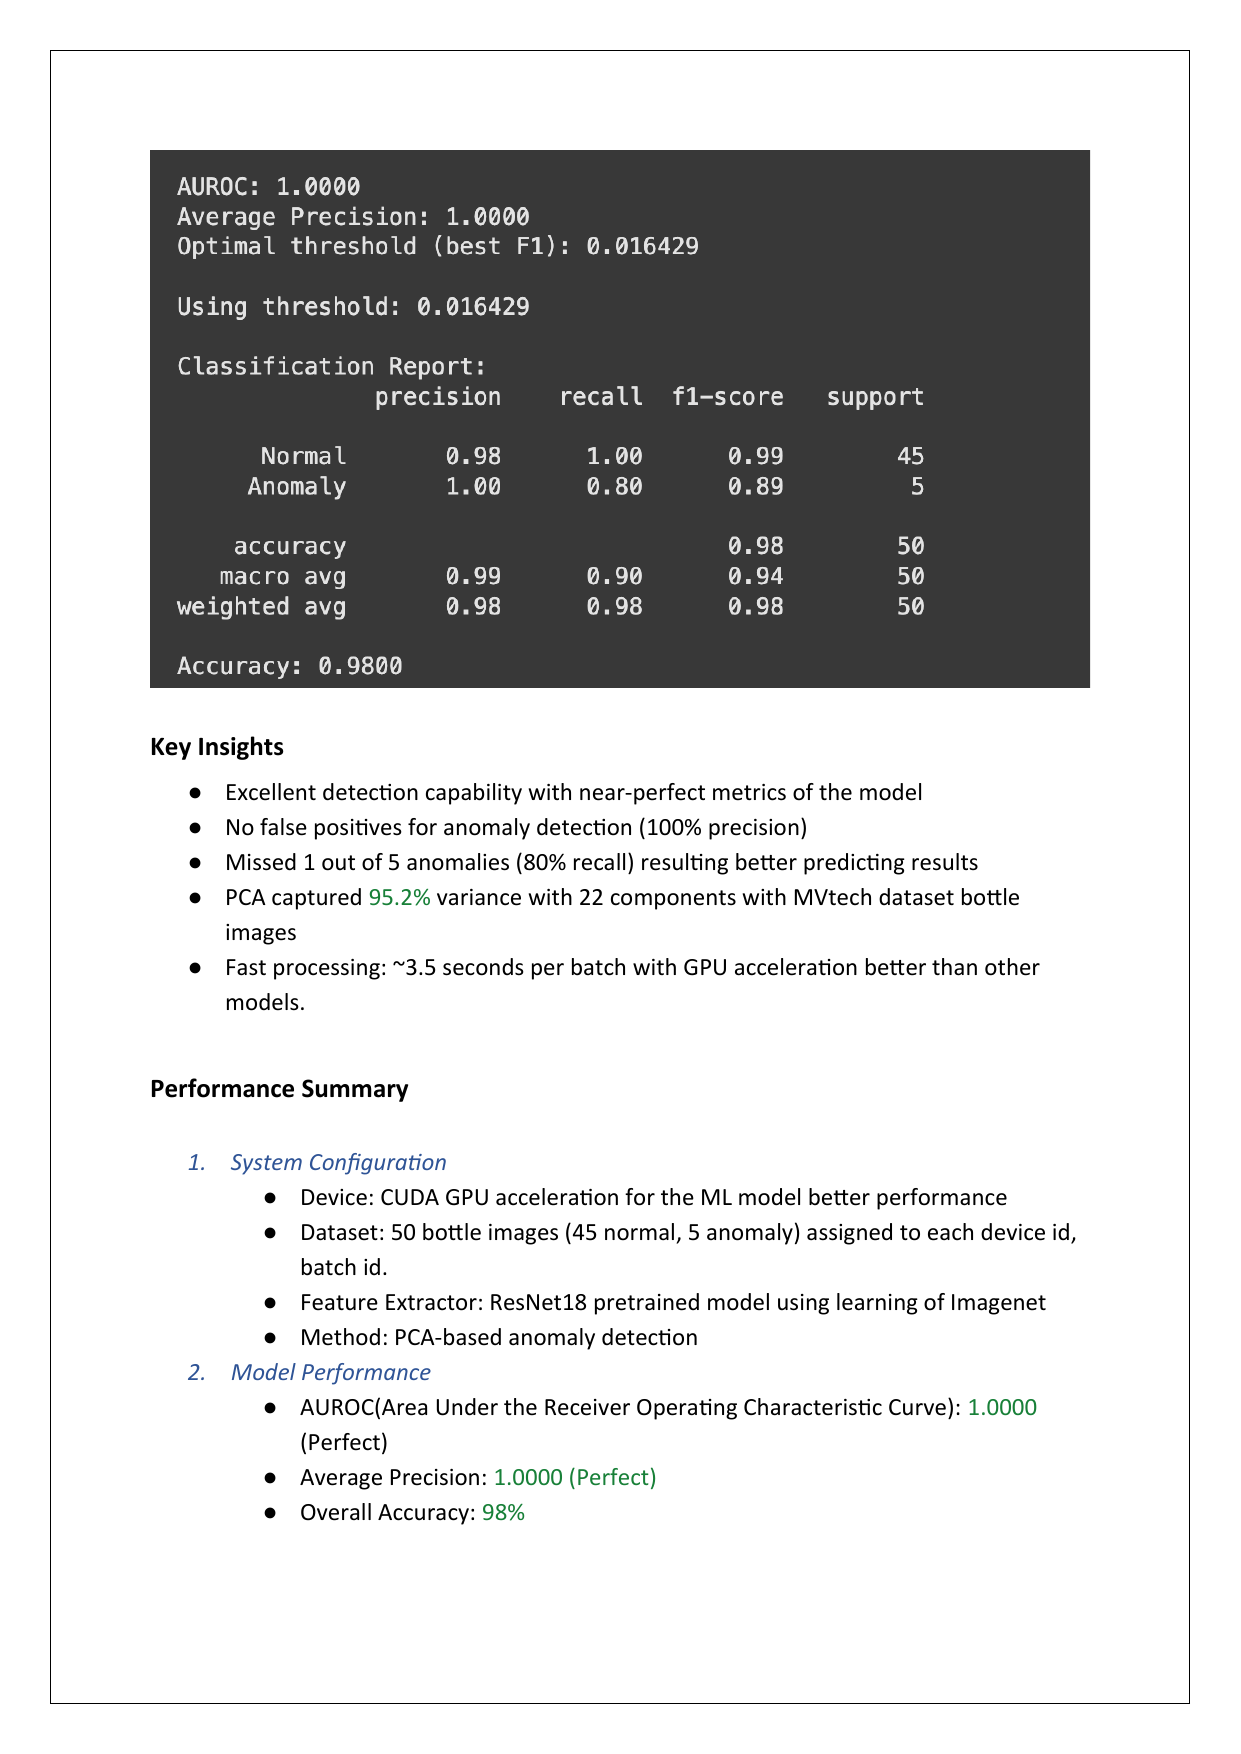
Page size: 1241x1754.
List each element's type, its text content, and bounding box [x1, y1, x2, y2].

subtitle Performance Summary [150, 1071, 1090, 1104]
subtitle Model Performance [187, 1356, 1090, 1387]
list Feature Extractor: ResNet18 pretrained model using learning of Imagenet [262, 1286, 1090, 1317]
list PCA captured 95.2% variance with 22 components with MVtech dataset bottle images [187, 881, 1090, 946]
subtitle System Configuration [187, 1146, 1090, 1177]
picture [150, 150, 1091, 688]
list AUROC(Area Under the Receiver Operating Characteristic Curve): 1.0000 (Perfect) [262, 1391, 1090, 1457]
list Device: CUDA GPU acceleration for the ML model better performance [262, 1181, 1090, 1212]
subtitle Key Insights [150, 729, 1090, 762]
list Method: PCA-based anomaly detection [262, 1321, 1090, 1352]
list Fast processing: ~3.5 seconds per batch with GPU acceleration better than other models. [187, 951, 1090, 1016]
list Missed 1 out of 5 anomalies (80% recall) resulting better predicting results [187, 846, 1090, 876]
list No false positives for anomaly detection (100% precision) [187, 811, 1090, 841]
list Overall Accuracy: 98% [262, 1496, 1090, 1527]
list Dataset: 50 bottle images (45 normal, 5 anomaly) assigned to each device id, batch id. [262, 1216, 1090, 1282]
list Average Precision: 1.0000 (Perfect) [262, 1461, 1090, 1492]
list Excellent detection capability with near-perfect metrics of the model [187, 776, 1090, 806]
